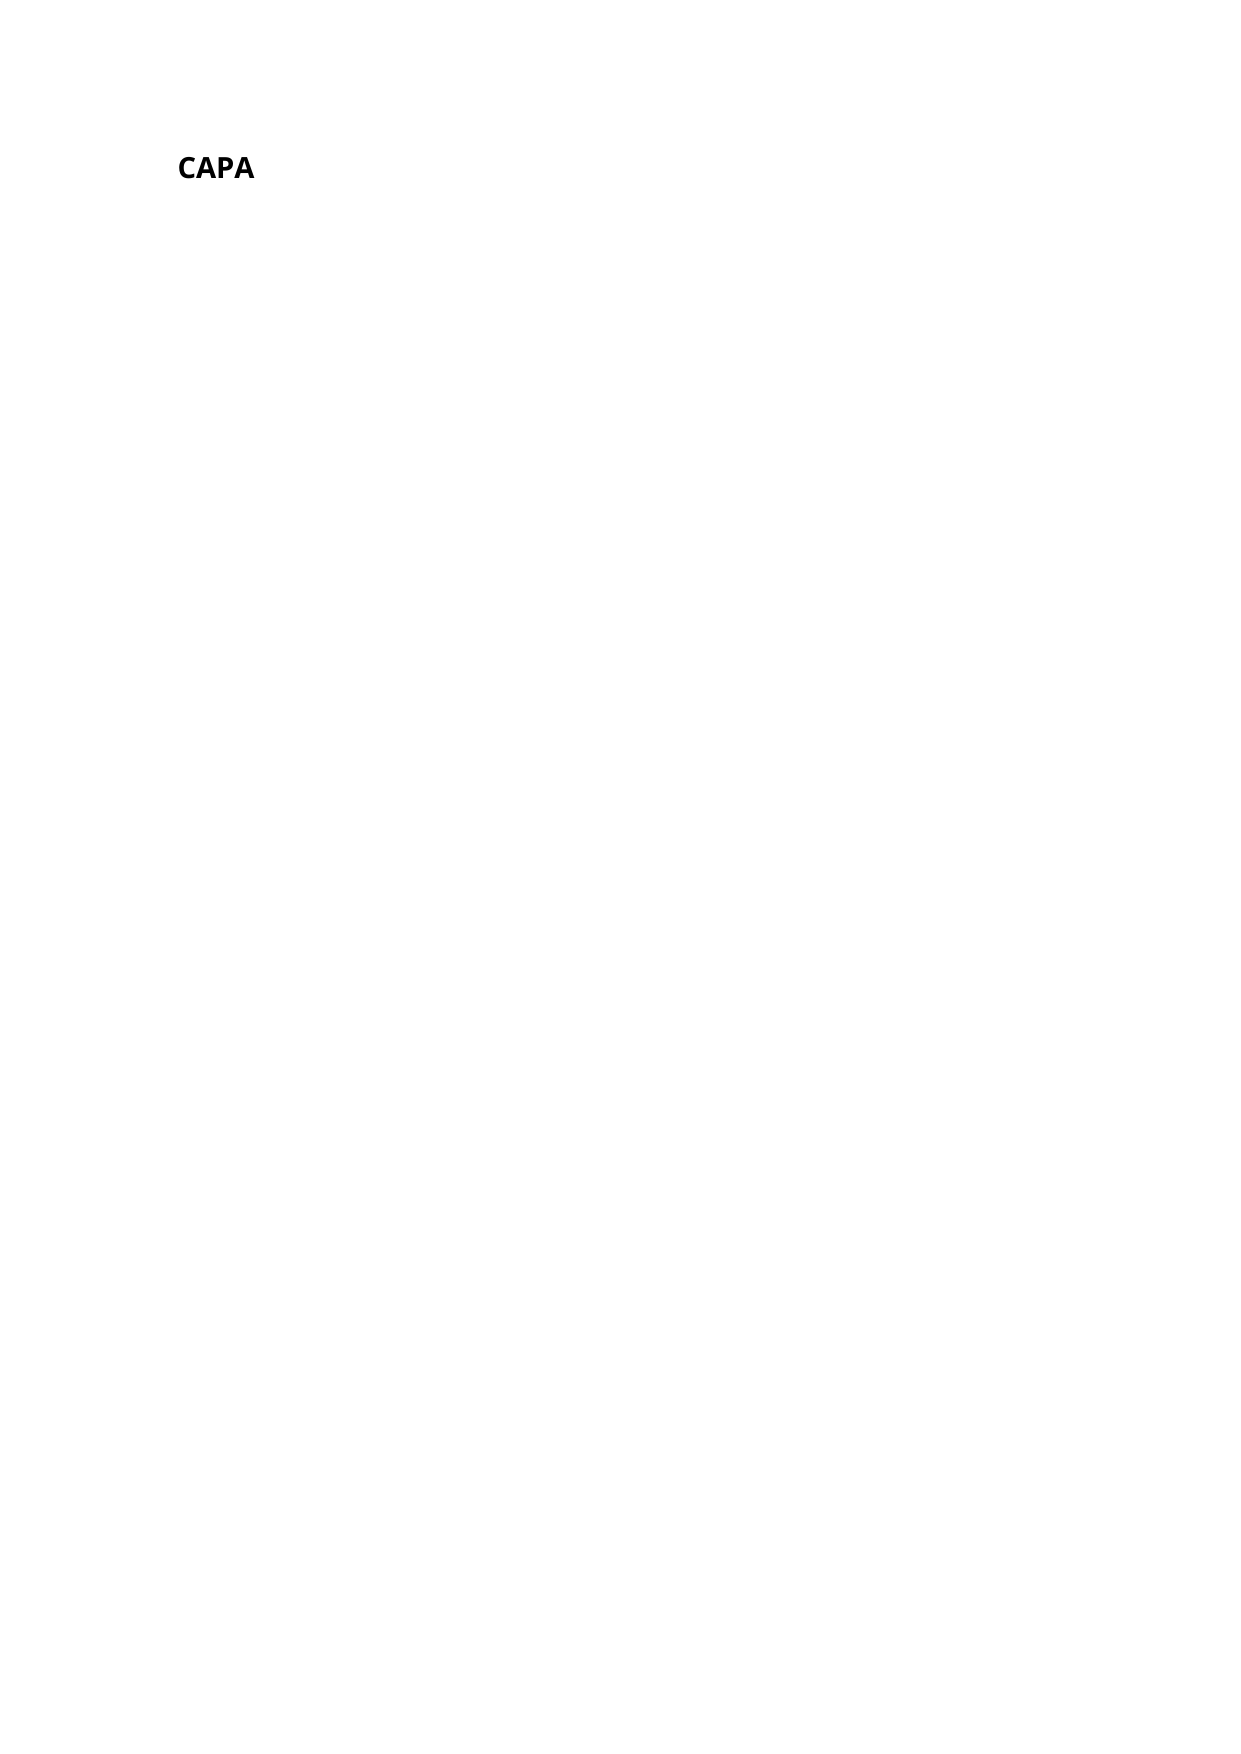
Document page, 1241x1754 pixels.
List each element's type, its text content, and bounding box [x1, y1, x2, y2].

subtitle CAPA [177, 148, 1063, 187]
